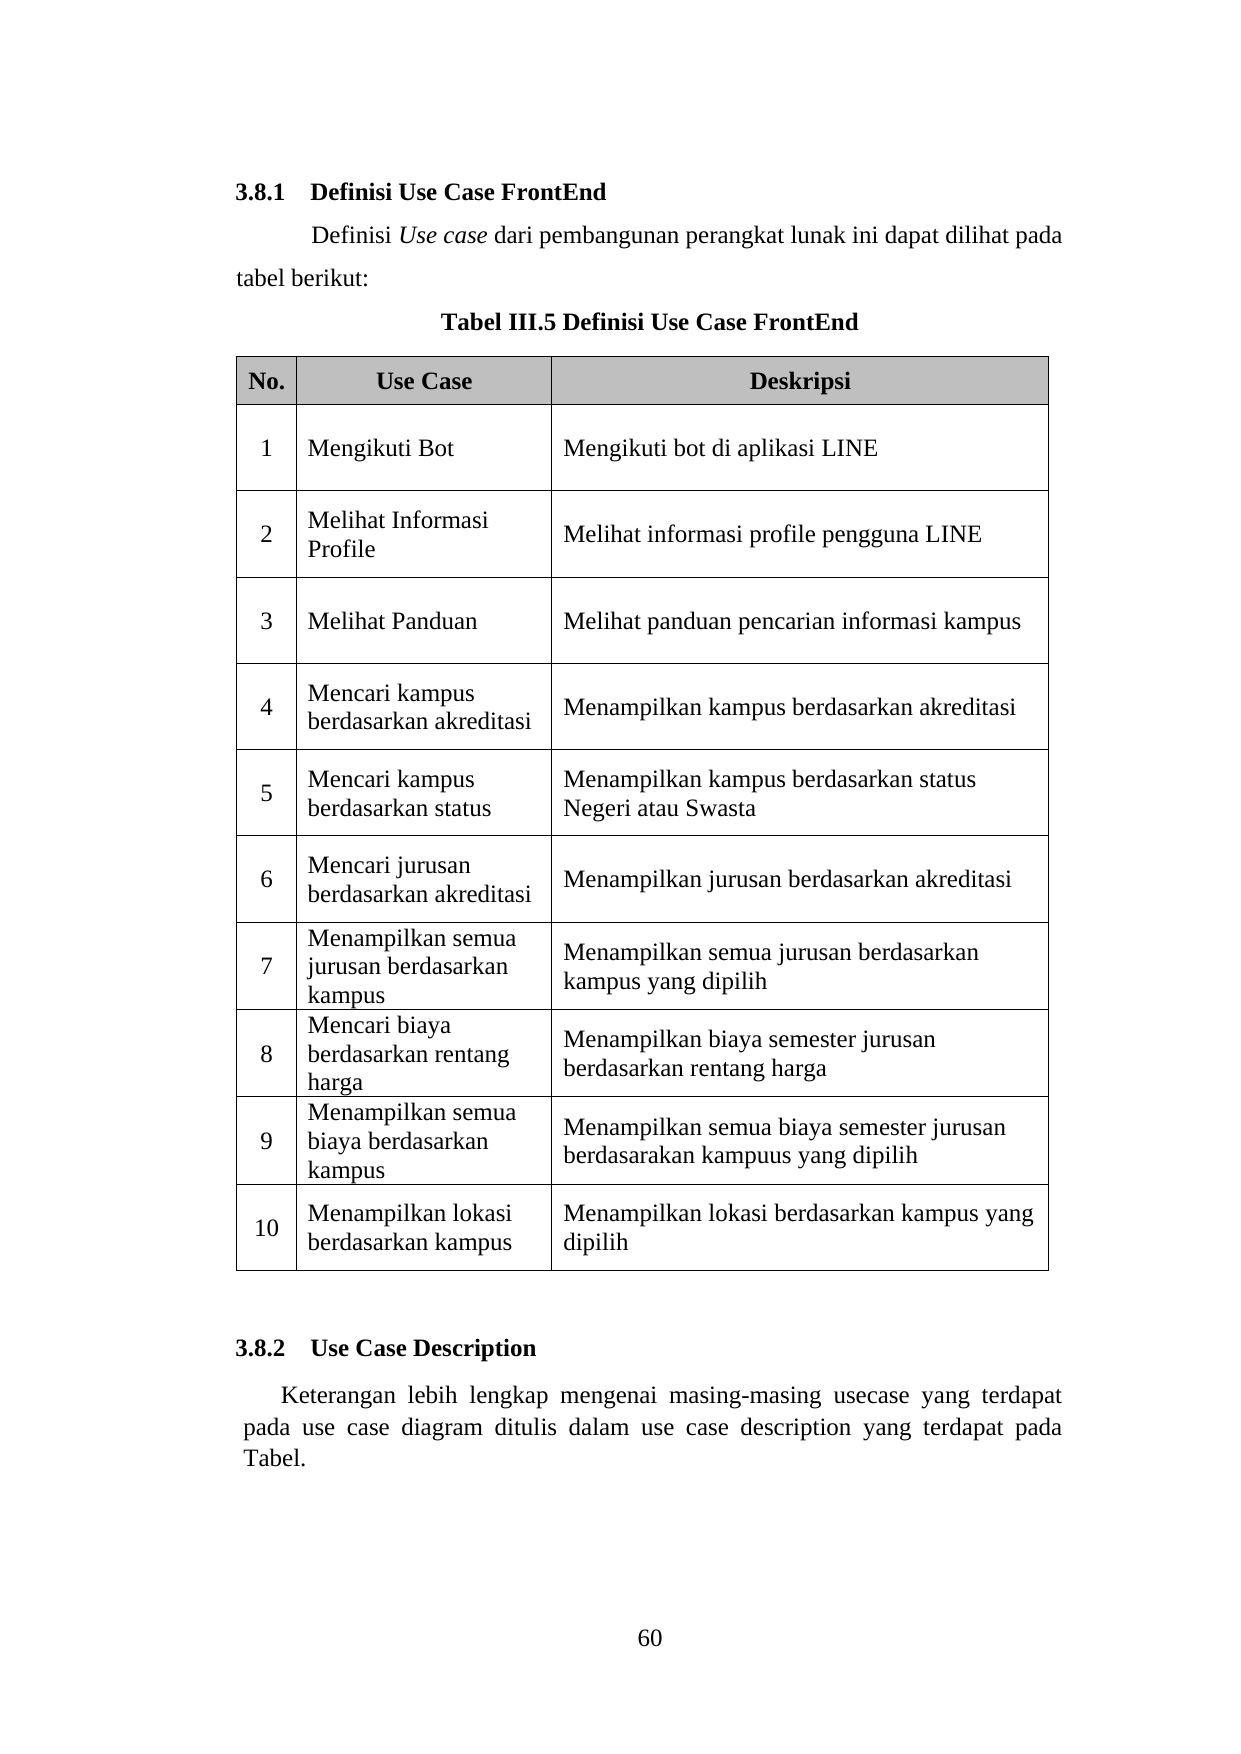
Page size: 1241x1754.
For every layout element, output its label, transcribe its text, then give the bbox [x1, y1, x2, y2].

table_cell Menampilkan jurusan berdasarkan akreditasi [552, 836, 1048, 922]
table_cell 8 [237, 1010, 296, 1096]
table_cell 4 [237, 664, 296, 749]
table_header No. [237, 357, 296, 404]
list Use Case Description [235, 1333, 1063, 1362]
table_cell 2 [237, 491, 296, 577]
text Keterangan lebih lengkap mengenai masing-masing usecase yang terdapat pada use case diagram ditulis dalam use case description yang terdapat pada Tabel. [243, 1381, 1063, 1471]
table_cell Melihat informasi profile pengguna LINE [552, 491, 1048, 577]
table_cell Mencari biaya berdasarkan rentang harga [297, 1010, 551, 1096]
table_cell Mengikuti Bot [297, 405, 551, 490]
table_cell Mengikuti bot di aplikasi LINE [552, 405, 1048, 490]
table_cell Menampilkan kampus berdasarkan status Negeri atau Swasta [552, 750, 1048, 835]
table_cell 3 [237, 578, 296, 663]
table_cell Menampilkan semua biaya berdasarkan kampus [297, 1097, 551, 1183]
text Tabel III.5 Definisi Use Case FrontEnd [236, 307, 1063, 335]
table_cell Melihat Panduan [297, 578, 551, 663]
table_header Use Case [297, 357, 551, 404]
table_cell Menampilkan semua jurusan berdasarkan kampus [297, 923, 551, 1009]
table_cell Mencari jurusan berdasarkan akreditasi [297, 836, 551, 922]
table_cell Melihat panduan pencarian informasi kampus [552, 578, 1048, 663]
table_cell Menampilkan kampus berdasarkan akreditasi [552, 664, 1048, 749]
table_header Deskripsi [552, 357, 1048, 404]
table_cell Mencari kampus berdasarkan akreditasi [297, 664, 551, 749]
table_cell Mencari kampus berdasarkan status [297, 750, 551, 835]
table_cell Menampilkan semua biaya semester jurusan berdasarakan kampuus yang dipilih [552, 1097, 1048, 1183]
table_cell Menampilkan lokasi berdasarkan kampus yang dipilih [552, 1185, 1048, 1270]
list Definisi Use Case FrontEnd [235, 177, 1063, 206]
table_cell Menampilkan lokasi berdasarkan kampus [297, 1185, 551, 1270]
table_cell Melihat Informasi Profile [297, 491, 551, 577]
table_cell 7 [237, 923, 296, 1009]
table_cell Menampilkan biaya semester jurusan berdasarkan rentang harga [552, 1010, 1048, 1096]
table_cell 6 [237, 836, 296, 922]
table_cell 9 [237, 1097, 296, 1183]
table_cell 10 [237, 1185, 296, 1270]
table_cell Menampilkan semua jurusan berdasarkan kampus yang dipilih [552, 923, 1048, 1009]
table_cell 5 [237, 750, 296, 835]
table_cell 1 [237, 405, 296, 490]
text Definisi Use case dari pembangunan perangkat lunak ini dapat dilihat pada tabel berikut: [236, 220, 1063, 292]
